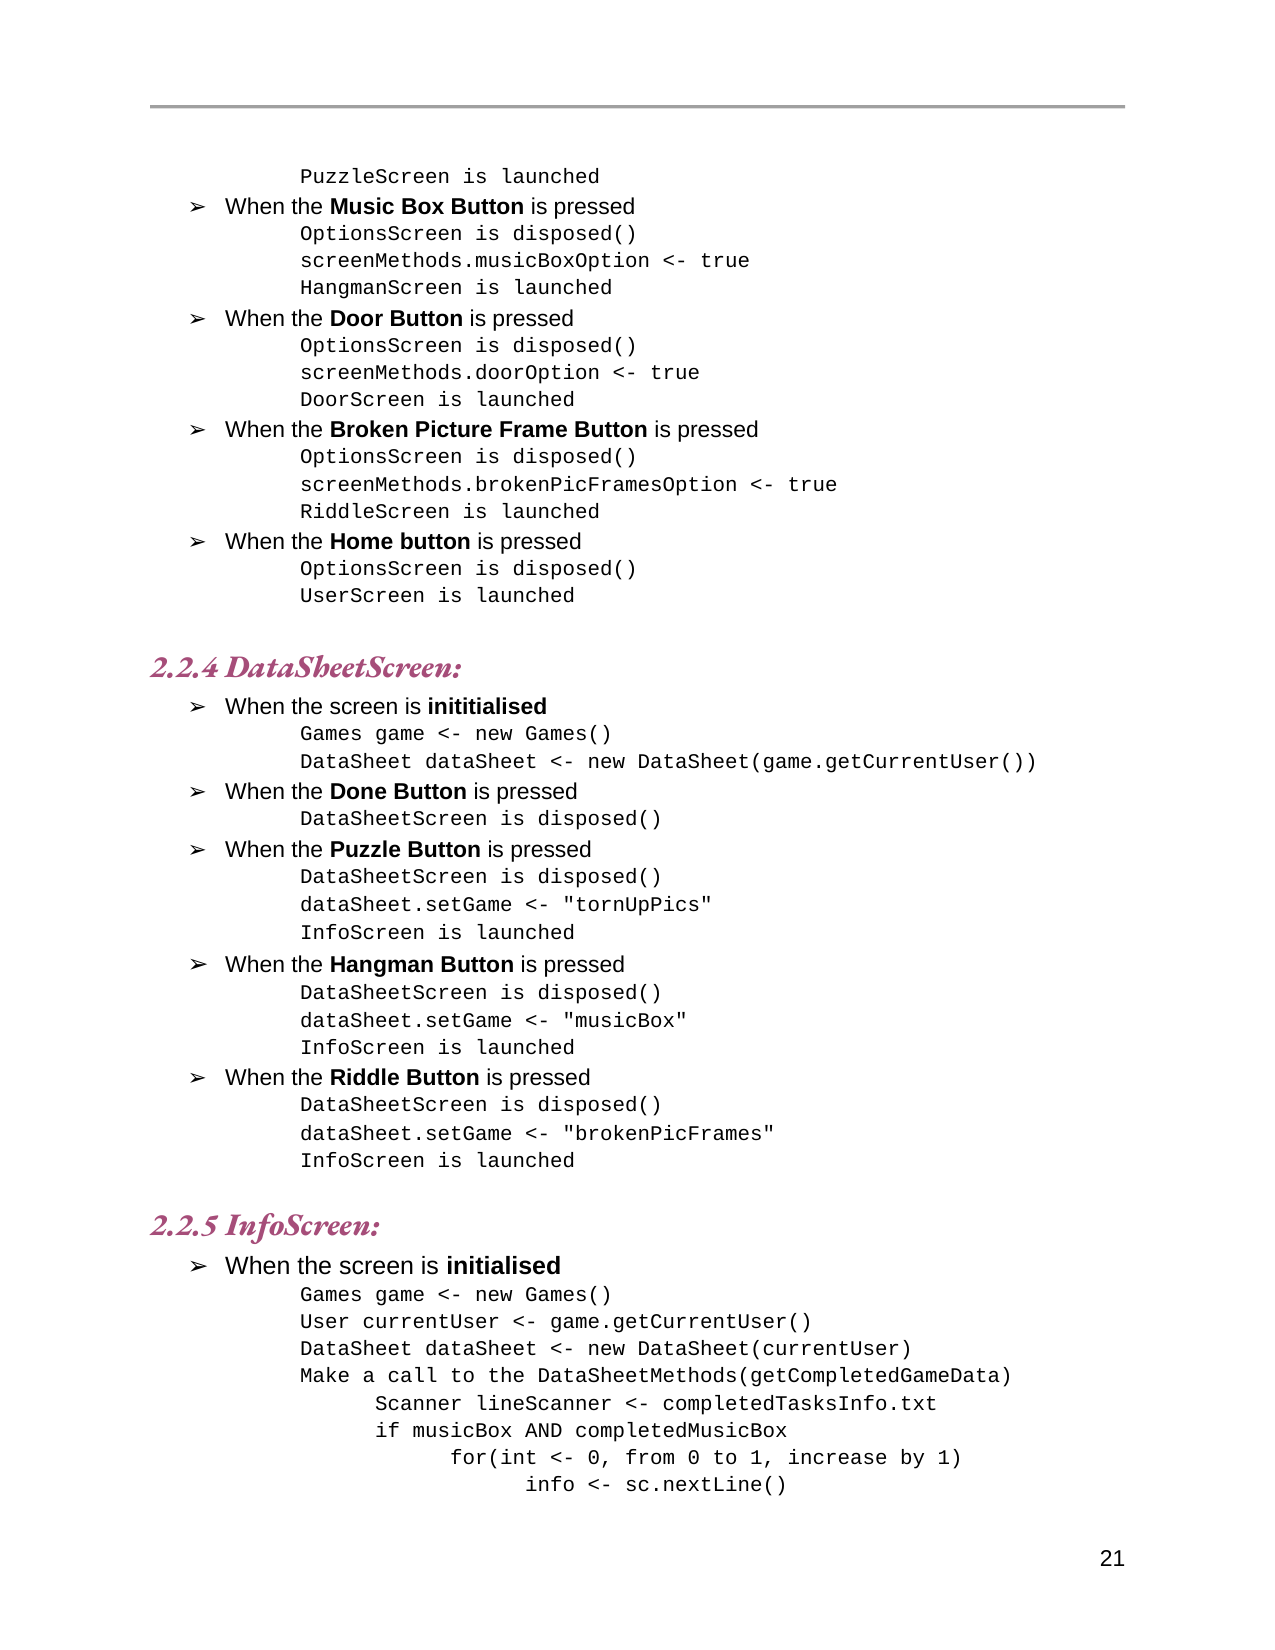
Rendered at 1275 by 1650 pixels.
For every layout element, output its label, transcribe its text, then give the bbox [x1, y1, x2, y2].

list When the Riddle Button is pressed [187, 1064, 1125, 1091]
text Scanner lineScanner <- completedTasksInfo.txt [225, 1393, 1125, 1416]
text DataSheet dataSheet <- new DataSheet(currentUser) [150, 1338, 1125, 1362]
text dataSheet.setGame <- "tornUpPics" [150, 894, 1125, 918]
text InfoScreen is launched [150, 1037, 1125, 1061]
text screenMethods.doorOption <- true [225, 362, 1125, 386]
text for(int <- 0, from 0 to 1, increase by 1) [225, 1447, 1125, 1471]
text HangmanScreen is launched [225, 277, 1125, 301]
text DataSheetScreen is disposed() [150, 1094, 1125, 1118]
text PuzzleScreen is launched [225, 166, 1125, 189]
list When the Door Button is pressed [187, 304, 1125, 331]
text screenMethods.brokenPicFramesOption <- true [225, 474, 1125, 497]
text Games game <- new Games() [150, 1284, 1125, 1308]
text OptionsScreen is disposed() [225, 447, 1125, 470]
list When the Hangman Button is pressed [187, 949, 1125, 978]
text if musicBox AND completedMusicBox [225, 1420, 1125, 1443]
list When the Puzzle Button is pressed [187, 836, 1125, 863]
text OptionsScreen is disposed() [225, 223, 1125, 247]
subtitle 2.2.4 DataSheetScreen: [150, 646, 1125, 687]
text InfoScreen is launched [150, 1150, 1125, 1173]
text dataSheet.setGame <- "brokenPicFrames" [150, 1122, 1125, 1146]
text OptionsScreen is disposed() [225, 558, 1125, 582]
list When the Home button is pressed [187, 528, 1125, 554]
text DataSheet dataSheet <- new DataSheet(game.getCurrentUser()) [150, 751, 1125, 774]
text Make a call to the DataSheetMethods(getCompletedGameData) [225, 1366, 1125, 1389]
text DoorScreen is launched [225, 389, 1125, 413]
list When the Music Box Button is pressed [187, 193, 1125, 219]
text dataSheet.setGame <- "musicBox" [150, 1010, 1125, 1033]
text RiddleScreen is launched [225, 501, 1125, 524]
list When the Broken Picture Frame Button is pressed [187, 416, 1125, 443]
subtitle 2.2.5 InfoScreen: [150, 1204, 1125, 1245]
text OptionsScreen is disposed() [225, 335, 1125, 358]
text info <- sc.nextLine() [225, 1474, 1125, 1498]
text DataSheetScreen is disposed() [150, 866, 1125, 890]
list When the screen is inititialised [187, 693, 1125, 719]
text DataSheetScreen is disposed() [150, 982, 1125, 1006]
list When the screen is initialised [187, 1251, 1125, 1280]
text User currentUser <- game.getCurrentUser() [150, 1311, 1125, 1335]
text DataSheetScreen is disposed() [150, 808, 1125, 832]
text Games game <- new Games() [150, 723, 1125, 746]
text InfoScreen is launched [150, 922, 1125, 945]
text screenMethods.musicBoxOption <- true [225, 250, 1125, 274]
list When the Done Button is pressed [187, 778, 1125, 804]
text UserScreen is launched [225, 586, 1125, 609]
